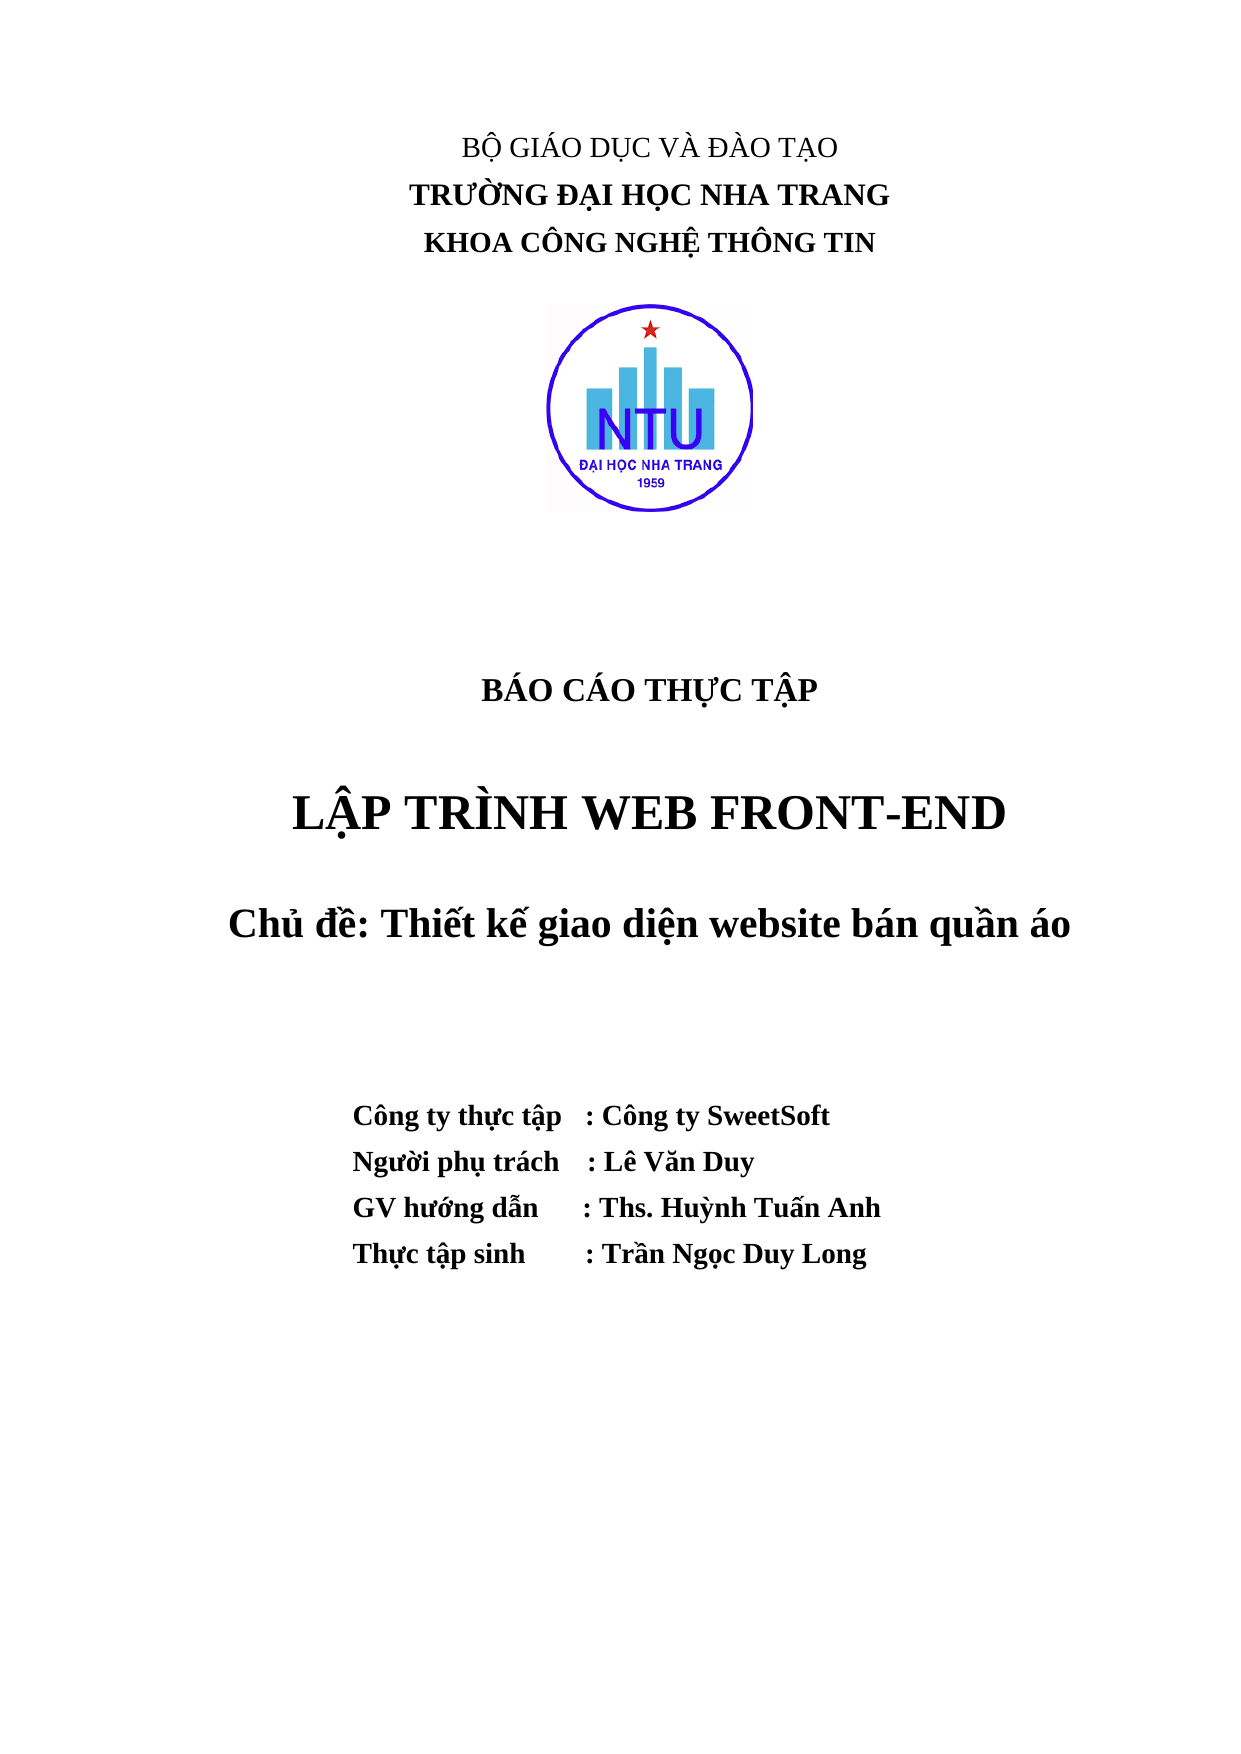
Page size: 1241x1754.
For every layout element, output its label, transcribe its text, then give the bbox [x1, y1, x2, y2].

text KHOA CÔNG NGHỆ THÔNG TIN [177, 225, 1122, 259]
text Chủ đề: Thiết kế giao diện website bán quần áo [177, 898, 1122, 946]
picture [546, 304, 753, 512]
text BÁO CÁO THỰC TẬP [177, 670, 1122, 708]
text LẬP TRÌNH WEB FRONT-END [177, 783, 1122, 841]
text BỘ GIÁO DỤC VÀ ĐÀO TẠO [177, 131, 1122, 164]
text TRƯỜNG ĐẠI HỌC NHA TRANG [177, 177, 1122, 213]
